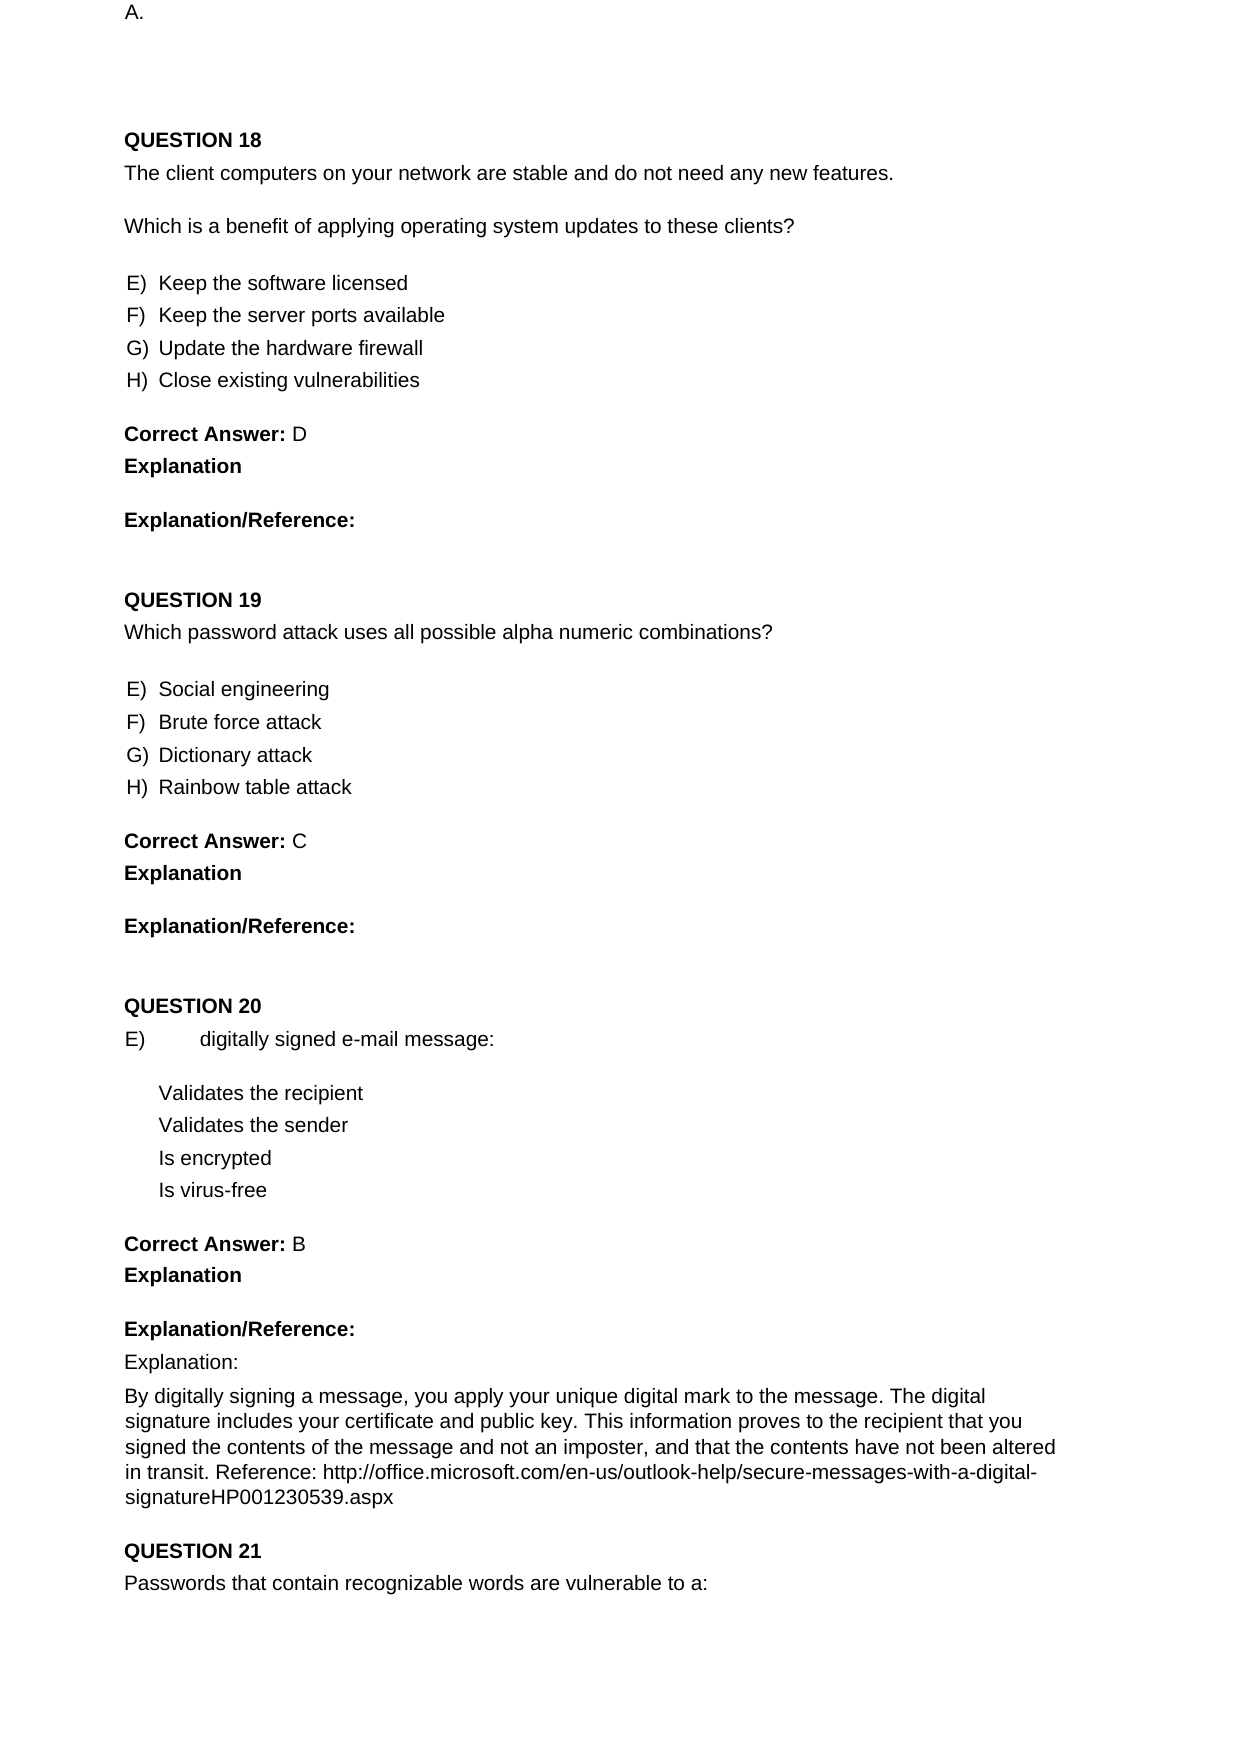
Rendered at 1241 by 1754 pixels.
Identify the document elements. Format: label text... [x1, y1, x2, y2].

text The client computers on your network are stable and do not need any new features. [124, 161, 1078, 185]
text QUESTION 20 [124, 995, 1078, 1019]
text By digitally signing a message, you apply your unique digital mark to the message. The digital signature includes your certificate and public key. This information proves to the recipient that you signed the contents of the message and not an imposter, and that the contents have not been altered in transit. Reference: http://office.microsoft.com/en-us/outlook-help/secure-messages-with-a-digital-signatureHP001230539.aspx [124, 1384, 1078, 1509]
text Which is a benefit of applying operating system updates to these clients? [124, 214, 1078, 238]
text QUESTION 19 [124, 588, 1078, 612]
text Passwords that contain recognizable words are vulnerable to a: [124, 1572, 1078, 1595]
list Keep the software licensed [126, 271, 1078, 295]
text Explanation [124, 861, 1078, 885]
list Validates the sender [126, 1114, 1078, 1137]
list digitally signed e-mail message: [124, 1027, 1078, 1051]
text Explanation [124, 1264, 1078, 1287]
list Keep the server ports available [126, 304, 1078, 328]
list Update the hardware firewall [126, 337, 1078, 360]
text Which password attack uses all possible alpha numeric combinations? [124, 621, 1078, 644]
list Dictionary attack [126, 743, 1078, 767]
list Rainbow table attack [126, 776, 1078, 799]
text Explanation/Reference: [124, 508, 1078, 532]
text Correct Answer: C [124, 829, 1078, 853]
text Explanation/Reference: [124, 1318, 1078, 1342]
text Explanation [124, 454, 1078, 478]
text QUESTION 21 [124, 1539, 1078, 1563]
list Is virus-free [126, 1179, 1078, 1202]
text Correct Answer: B [124, 1233, 1078, 1256]
text Explanation/Reference: [124, 915, 1078, 939]
text Correct Answer: D [124, 423, 1078, 447]
list Is encrypted [126, 1146, 1078, 1170]
text QUESTION 18 [124, 129, 1078, 152]
list Close existing vulnerabilities [126, 369, 1078, 393]
list Validates the recipient [126, 1081, 1078, 1105]
list Brute force attack [126, 710, 1078, 734]
list Social engineering [126, 678, 1078, 701]
text Explanation: [124, 1351, 1078, 1374]
